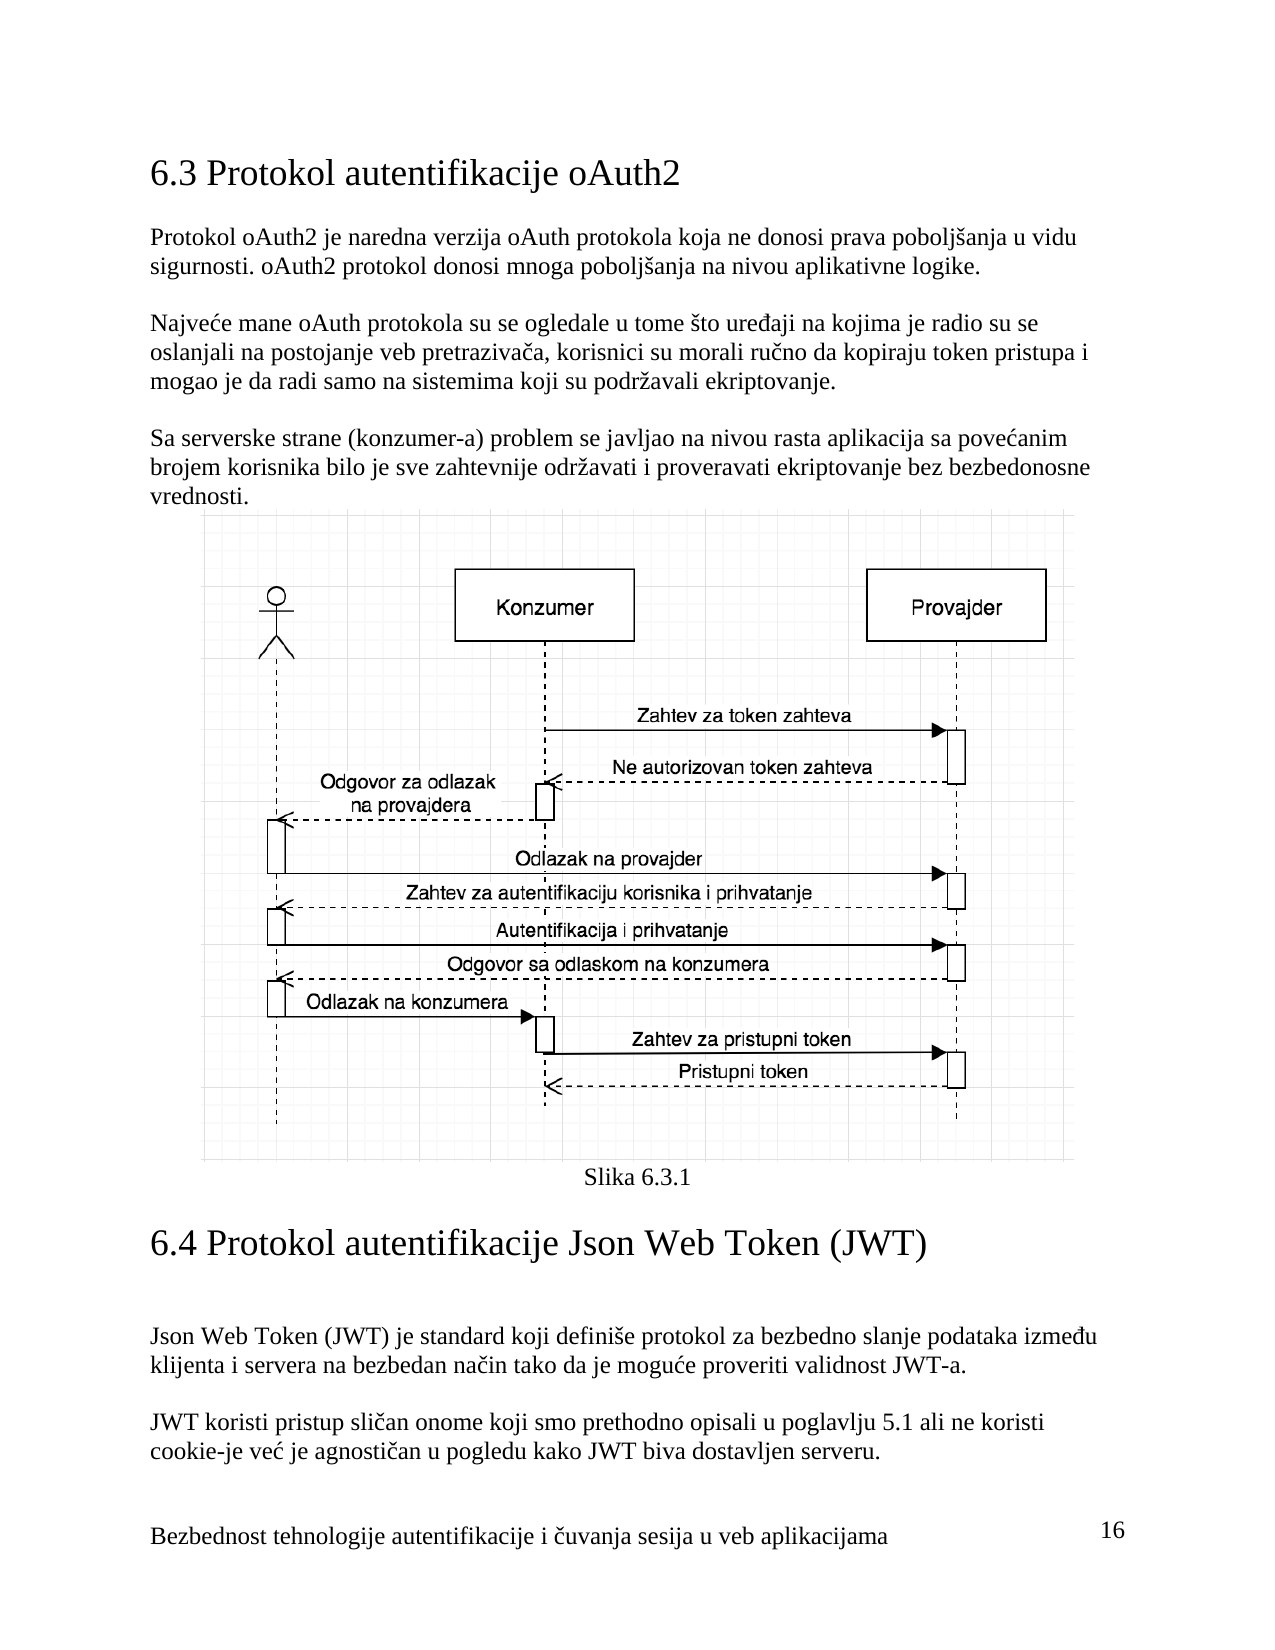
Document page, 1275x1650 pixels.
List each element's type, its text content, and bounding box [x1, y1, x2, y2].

text Protokol oAuth2 je naredna verzija oAuth protokola koja ne donosi prava poboljšanja u vidu sigurnosti. oAuth2 protokol donosi mnoga poboljšanja na nivou aplikativne logike. [150, 222, 1125, 280]
picture [200, 509, 1075, 1162]
subtitle 6.4 Protokol autentifikacije Json Web Token (JWT) [150, 1220, 1125, 1263]
text Json Web Token (JWT) je standard koji definiše protokol za bezbedno slanje podataka između klijenta i servera na bezbedan način tako da je moguće proveriti validnost JWT-a. [150, 1321, 1125, 1378]
subtitle 6.3 Protokol autentifikacije oAuth2 [150, 150, 1125, 193]
text Najveće mane oAuth protokola su se ogledale u tome što uređaji na kojima je radio su se oslanjali na postojanje veb pretrazivača, korisnici su morali ručno da kopiraju token pristupa i mogao je da radi samo na sistemima koji su podržavali ekriptovanje. [150, 308, 1125, 395]
text Sa serverske strane (konzumer-a) problem se javljao na nivou rasta aplikacija sa povećanim brojem korisnika bilo je sve zahtevnije održavati i proveravati ekriptovanje bez bezbedonosne vrednosti. [150, 423, 1125, 510]
text Slika 6.3.1 [150, 1162, 1125, 1191]
text JWT koristi pristup sličan onome koji smo prethodno opisali u poglavlju 5.1 ali ne koristi cookie-je već je agnostičan u pogledu kako JWT biva dostavljen serveru. [150, 1407, 1125, 1465]
